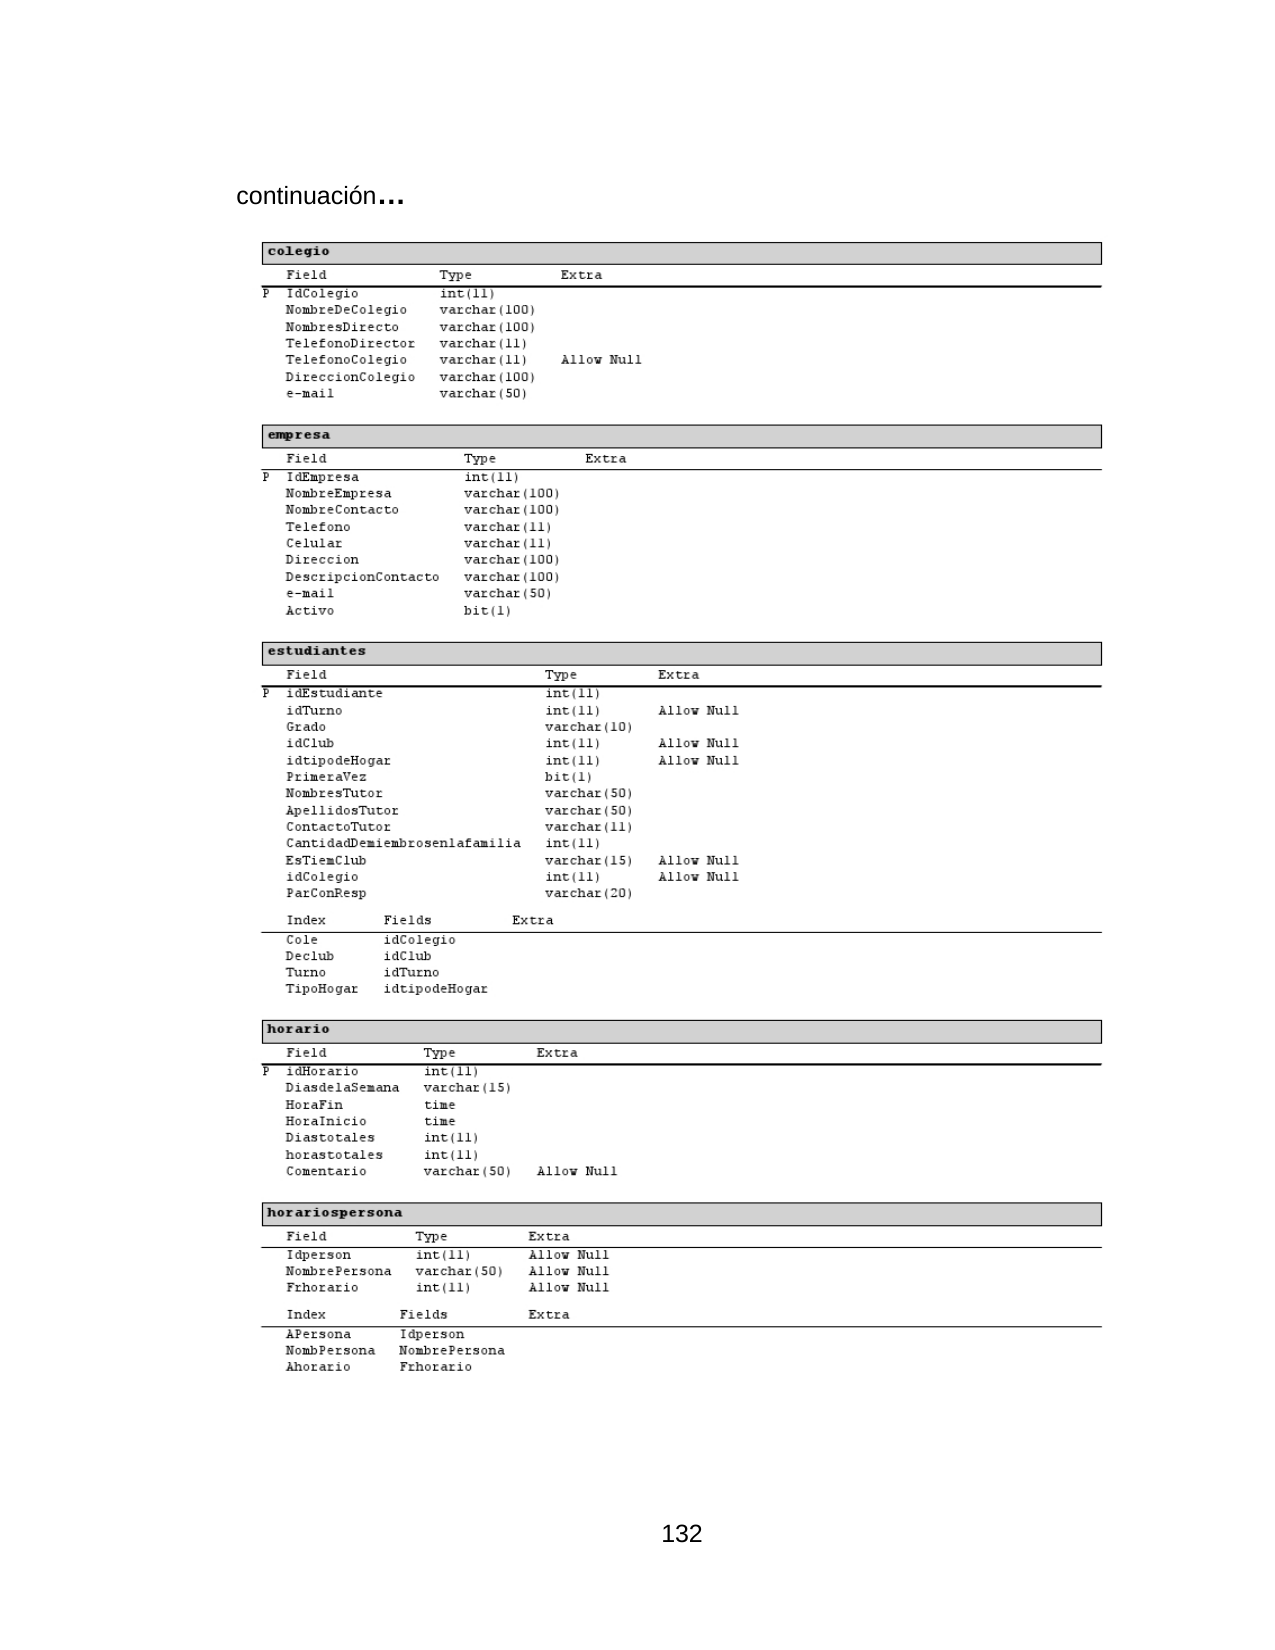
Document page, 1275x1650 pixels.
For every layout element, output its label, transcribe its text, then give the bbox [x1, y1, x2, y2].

text continuación… [236, 177, 1127, 211]
picture [235, 216, 1128, 1382]
